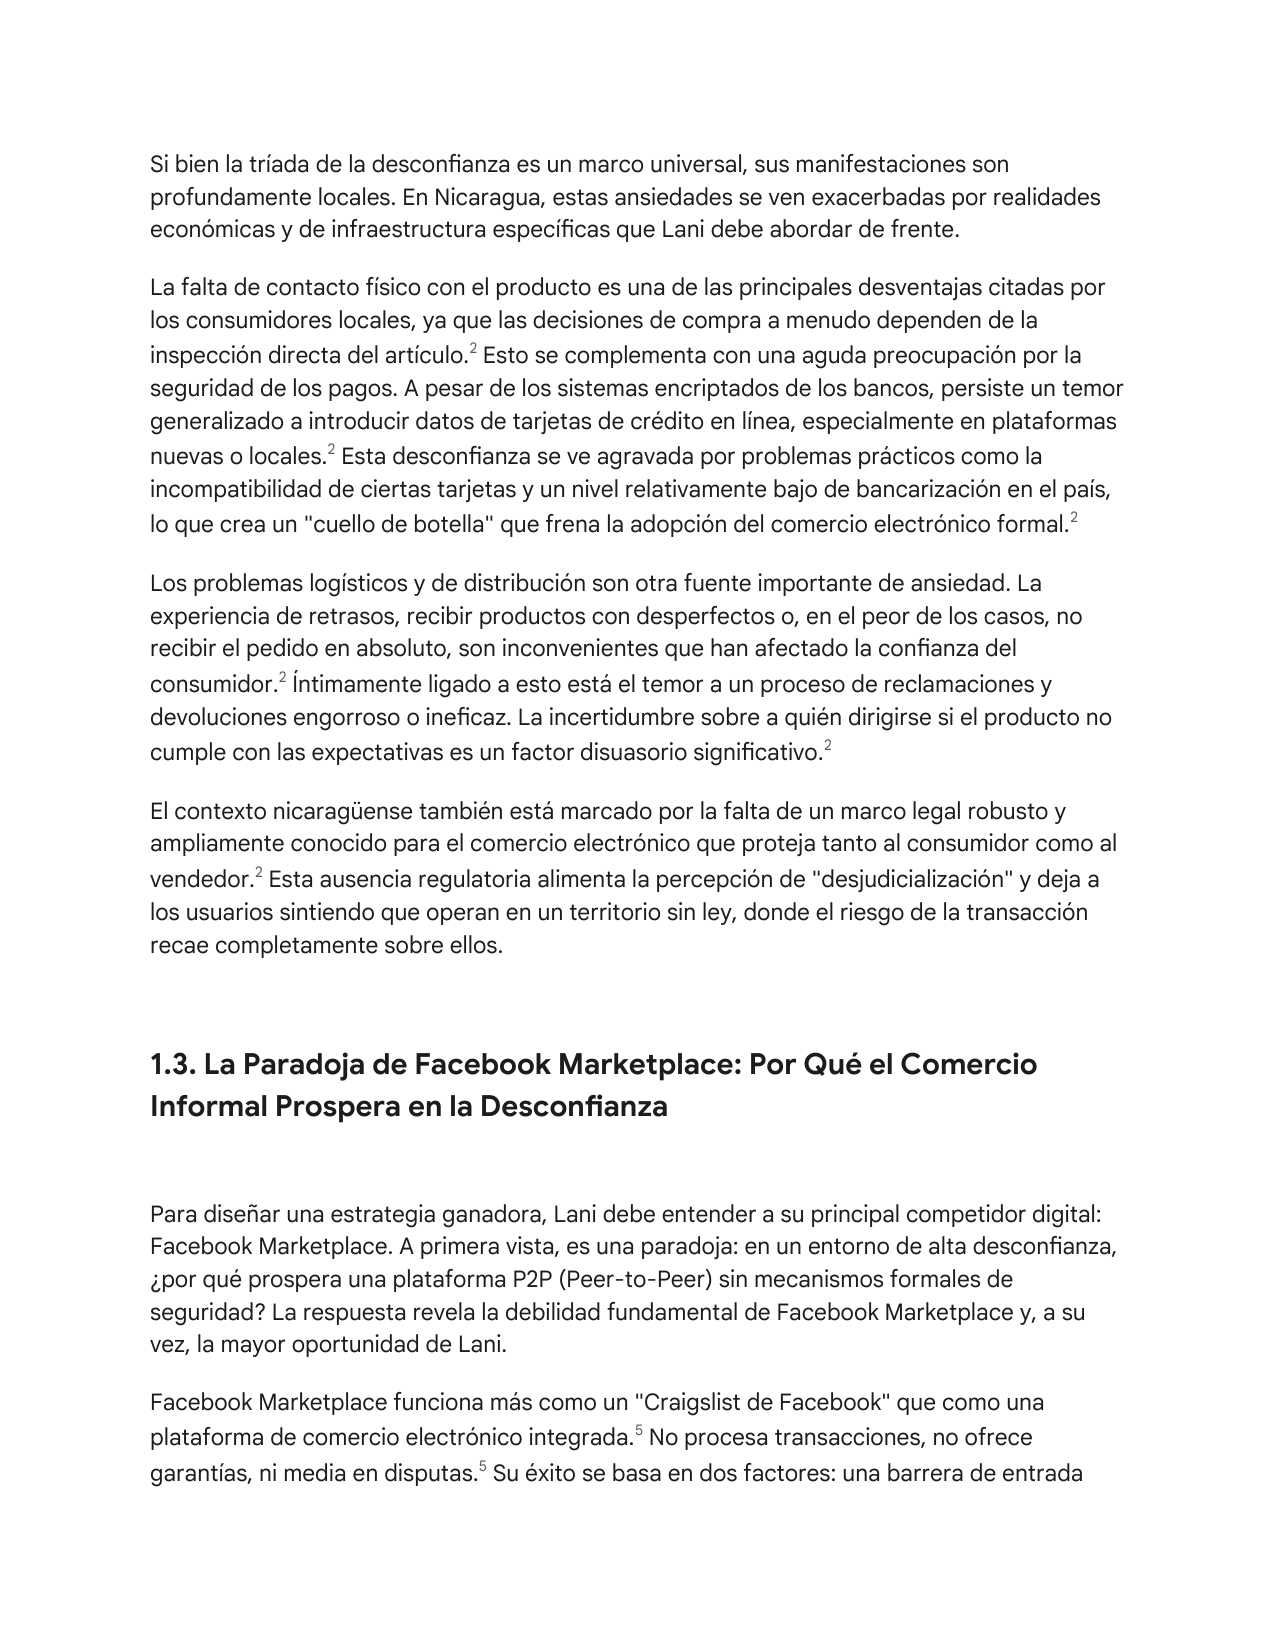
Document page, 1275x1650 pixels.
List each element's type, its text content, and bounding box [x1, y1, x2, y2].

text La falta de contacto físico con el producto es una de las principales desventajas citadas por los consumidores locales, ya que las decisiones de compra a menudo dependen de la inspección directa del artículo.2 Esto se complementa con una aguda preocupación por la seguridad de los pagos. A pesar de los sistemas encriptados de los bancos, persiste un temor generalizado a introducir datos de tarjetas de crédito en línea, especialmente en plataformas nuevas o locales.2 Esta desconfianza se ve agravada por problemas prácticos como la incompatibilidad de ciertas tarjetas y un nivel relativamente bajo de bancarización en el país, lo que crea un "cuello de botella" que frena la adopción del comercio electrónico formal.2 [150, 273, 1125, 540]
subtitle 1.3. La Paradoja de Facebook Marketplace: Por Qué el Comercio Informal Prospera en la Desconfianza [150, 1046, 1125, 1124]
text Si bien la tríada de la desconfianza es un marco universal, sus manifestaciones son profundamente locales. En Nicaragua, estas ansiedades se ven exacerbadas por realidades económicas y de infraestructura específicas que Lani debe abordar de frente. [150, 150, 1125, 244]
text El contexto nicaragüense también está marcado por la falta de un marco legal robusto y ampliamente conocido para el comercio electrónico que proteja tanto al consumidor como al vendedor.2 Esta ausencia regulatoria alimenta la percepción de "desjudicialización" y deja a los usuarios sintiendo que operan en un territorio sin ley, donde el riesgo de la transacción recae completamente sobre ellos. [150, 797, 1125, 959]
text Los problemas logísticos y de distribución son otra fuente importante de ansiedad. La experiencia de retrasos, recibir productos con desperfectos o, en el peor de los casos, no recibir el pedido en absoluto, son inconvenientes que han afectado la confianza del consumidor.2 Íntimamente ligado a esto está el temor a un proceso de reclamaciones y devoluciones engorroso o ineficaz. La incertidumbre sobre a quién dirigirse si el producto no cumple con las expectativas es un factor disuasorio significativo.2 [150, 569, 1125, 768]
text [150, 1388, 1125, 1488]
text Para diseñar una estrategia ganadora, Lani debe entender a su principal competidor digital: Facebook Marketplace. A primera vista, es una paradoja: en un entorno de alta desconfianza, ¿por qué prospera una plataforma P2P (Peer-to-Peer) sin mecanismos formales de seguridad? La respuesta revela la debilidad fundamental de Facebook Marketplace y, a su vez, la mayor oportunidad de Lani. [150, 1200, 1125, 1359]
